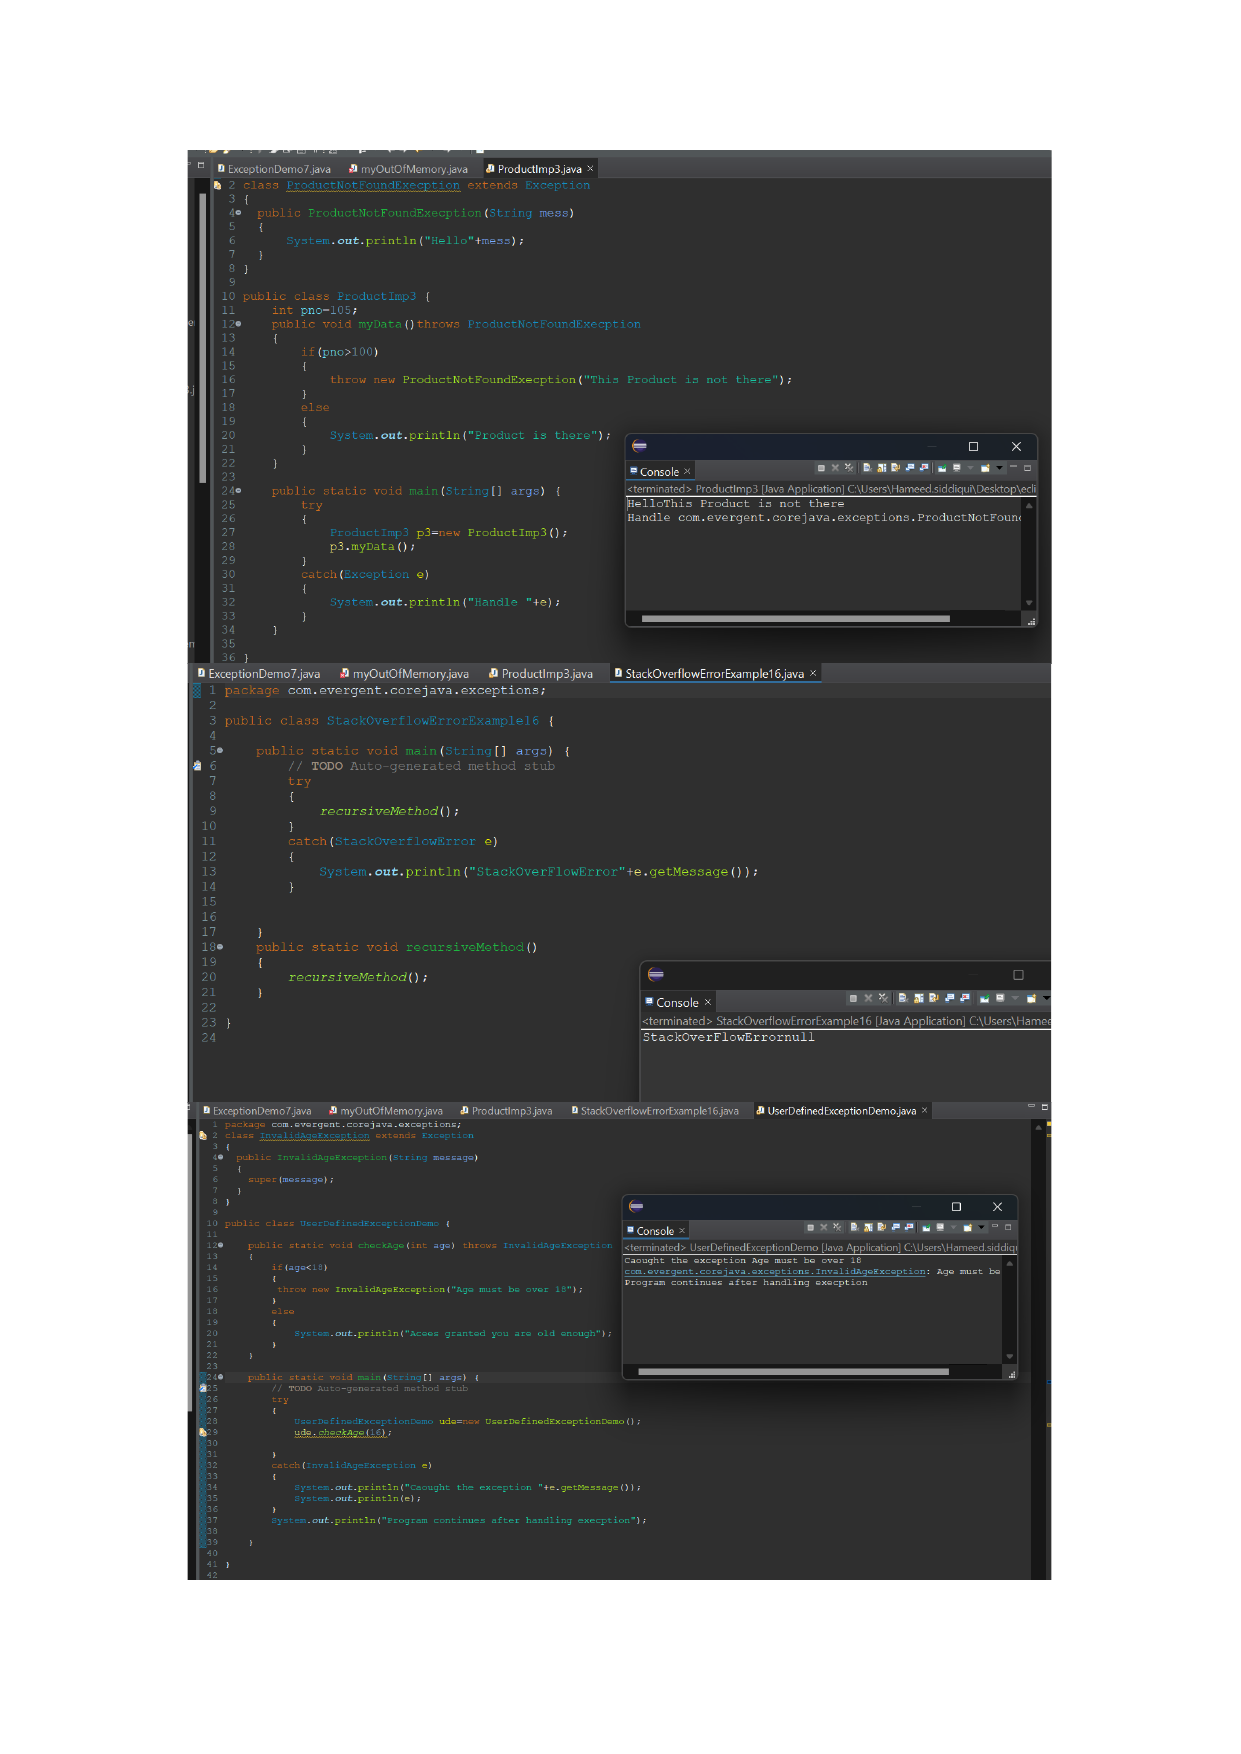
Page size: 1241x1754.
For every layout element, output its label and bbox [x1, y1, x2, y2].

picture [187, 150, 1052, 1580]
